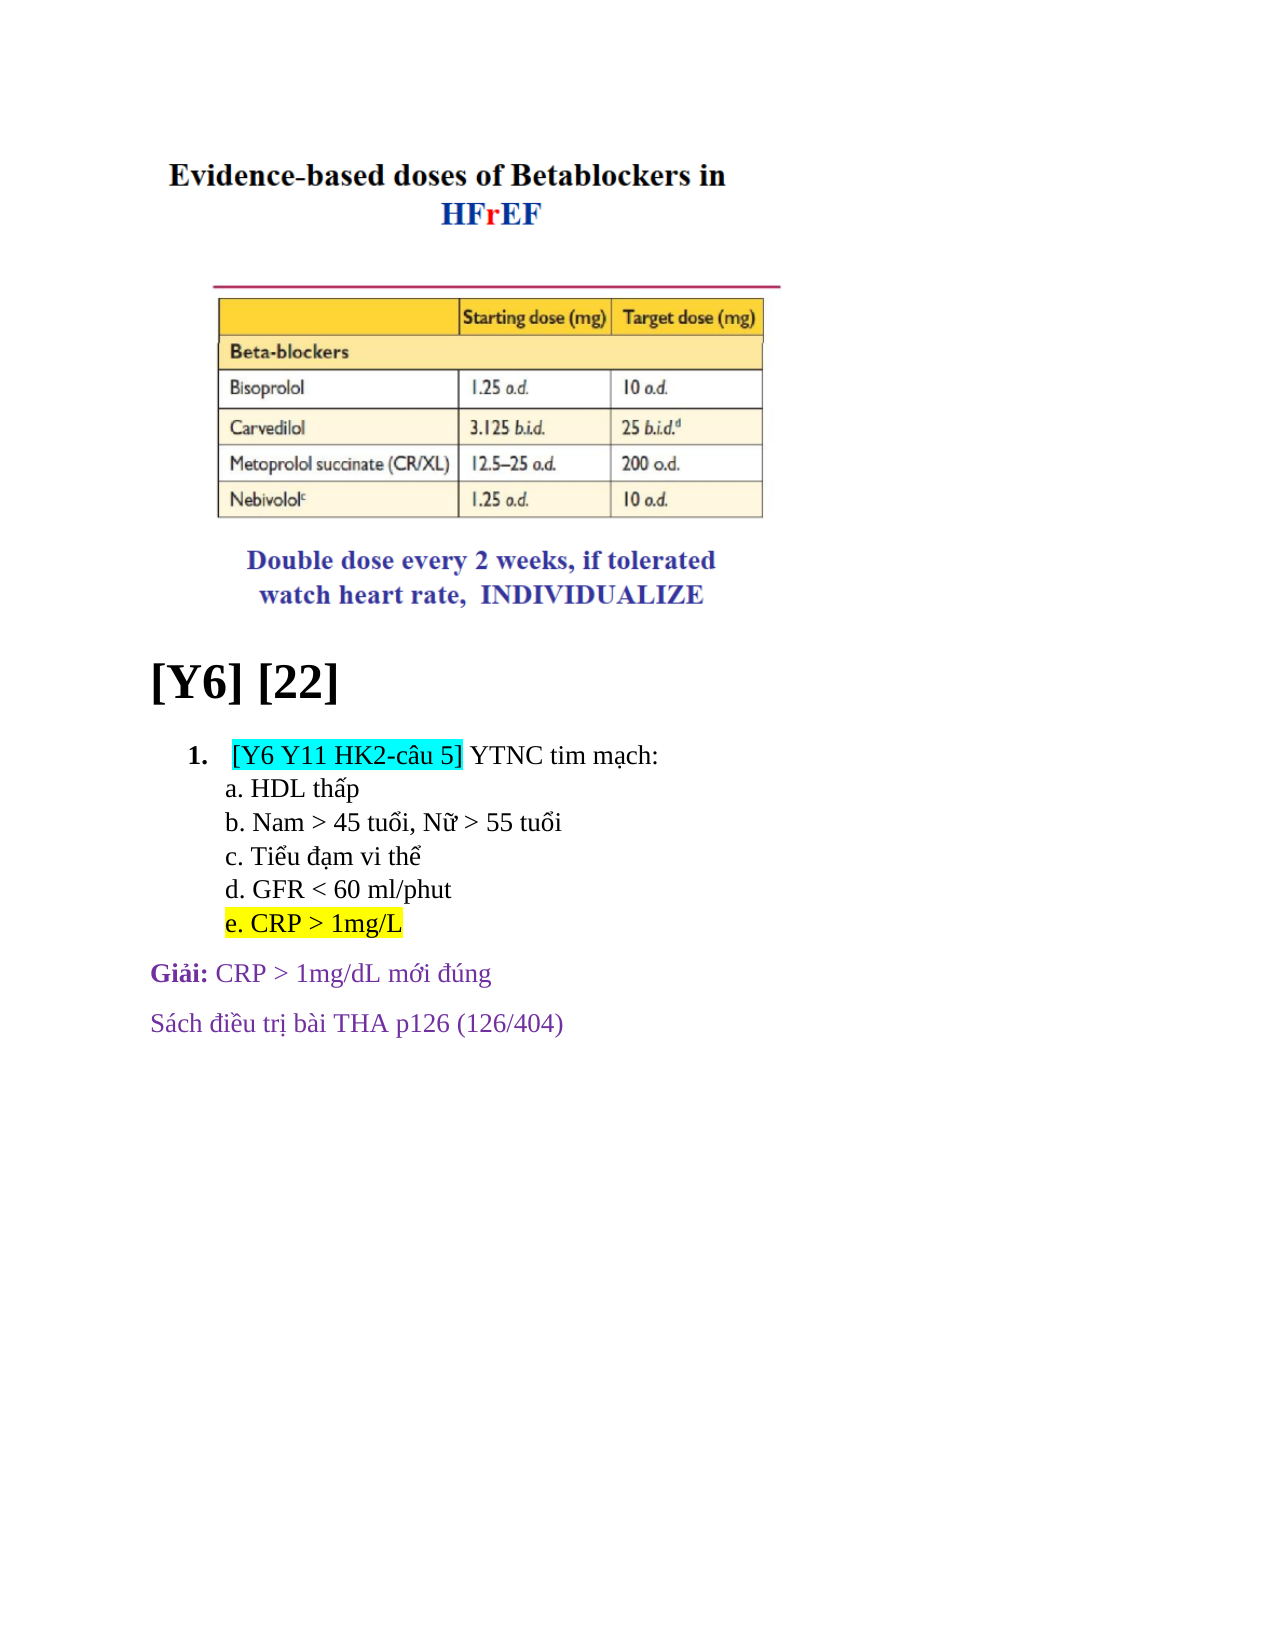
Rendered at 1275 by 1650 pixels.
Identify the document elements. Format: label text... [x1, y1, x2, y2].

picture [150, 150, 804, 621]
text Giải: CRP > 1mg/dL mới đúng [150, 957, 1125, 988]
text Sách điều trị bài THA p126 (126/404) [150, 1007, 1125, 1038]
list [Y6 Y11 HK2-câu 5] YTNC tim mạch: a. HDL thấp b. Nam > 45 tuổi, Nữ > 55 tuổi c. Tiểu đạm vi thể d. GFR < 60 ml/phut e. CRP > 1mg/L [187, 739, 1125, 938]
subtitle [Y6] [22] [150, 652, 1125, 710]
